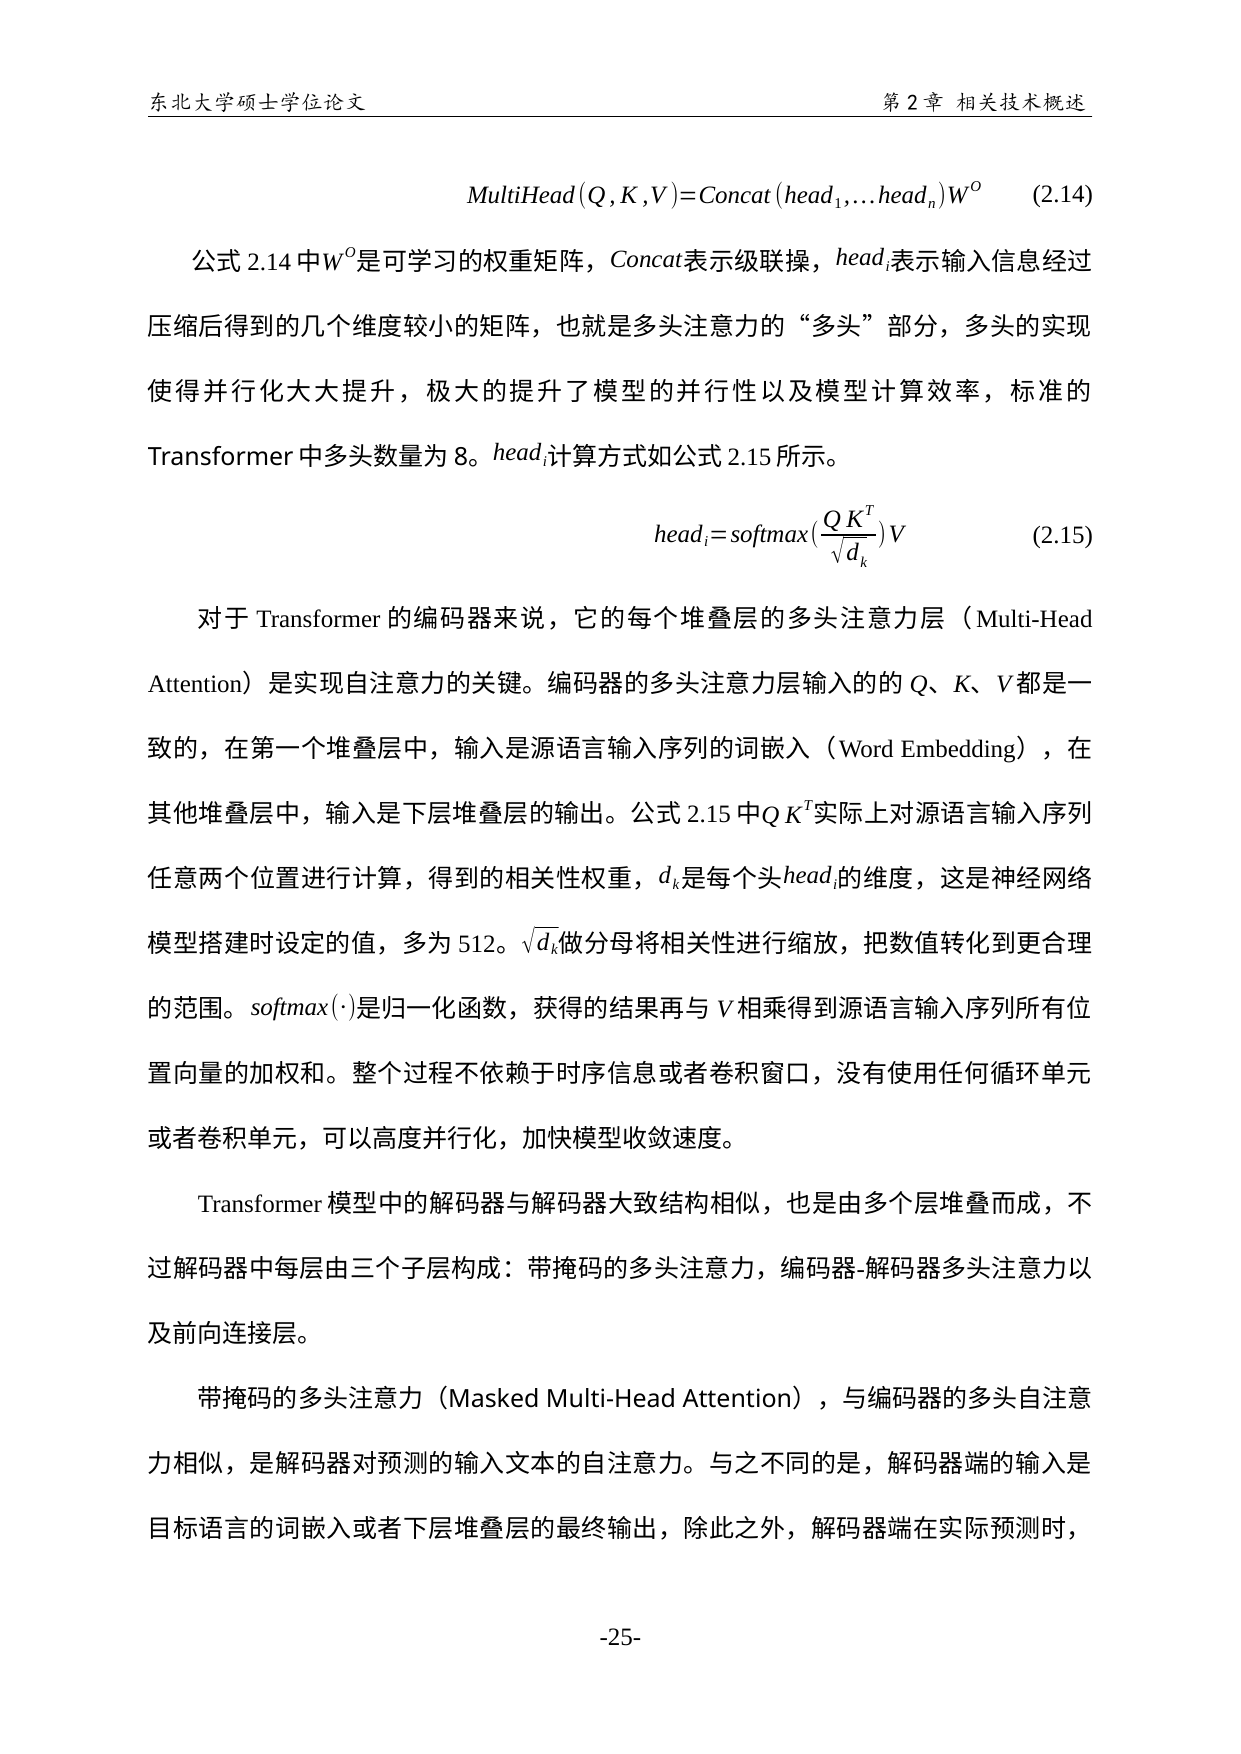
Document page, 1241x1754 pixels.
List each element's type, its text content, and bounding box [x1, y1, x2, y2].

text 公式2.14中是可学习的权重矩阵，表示级联操，表示输入信息经过压缩后得到的几个维度较小的矩阵，也就是多头注意力的“多头”部分，多头的实现使得并行化大大提升，极大的提升了模型的并行性以及模型计算效率，标准的Transformer中多头数量为8。计算方式如公式2.15所示。 [148, 227, 1092, 487]
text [148, 1364, 1092, 1559]
text (2.14) [148, 162, 1092, 227]
text (2.15) [148, 487, 1092, 584]
text 对于Transformer的编码器来说，它的每个堆叠层的多头注意力层（Multi-Head Attention）是实现自注意力的关键。编码器的多头注意力层输入的的Q、K、V都是一致的，在第一个堆叠层中，输入是源语言输入序列的词嵌入（Word Embedding），在其他堆叠层中，输入是下层堆叠层的输出。公式2.15中实际上对源语言输入序列任意两个位置进行计算，得到的相关性权重，是每个头的维度，这是神经网络模型搭建时设定的值，多为512。做分母将相关性进行缩放，把数值转化到更合理的范围。是归一化函数，获得的结果再与V相乘得到源语言输入序列所有位置向量的加权和。整个过程不依赖于时序信息或者卷积窗口，没有使用任何循环单元或者卷积单元，可以高度并行化，加快模型收敛速度。 [148, 584, 1092, 1169]
text Transformer模型中的解码器与解码器大致结构相似，也是由多个层堆叠而成，不过解码器中每层由三个子层构成：带掩码的多头注意力，编码器-解码器多头注意力以及前向连接层。 [148, 1169, 1092, 1364]
